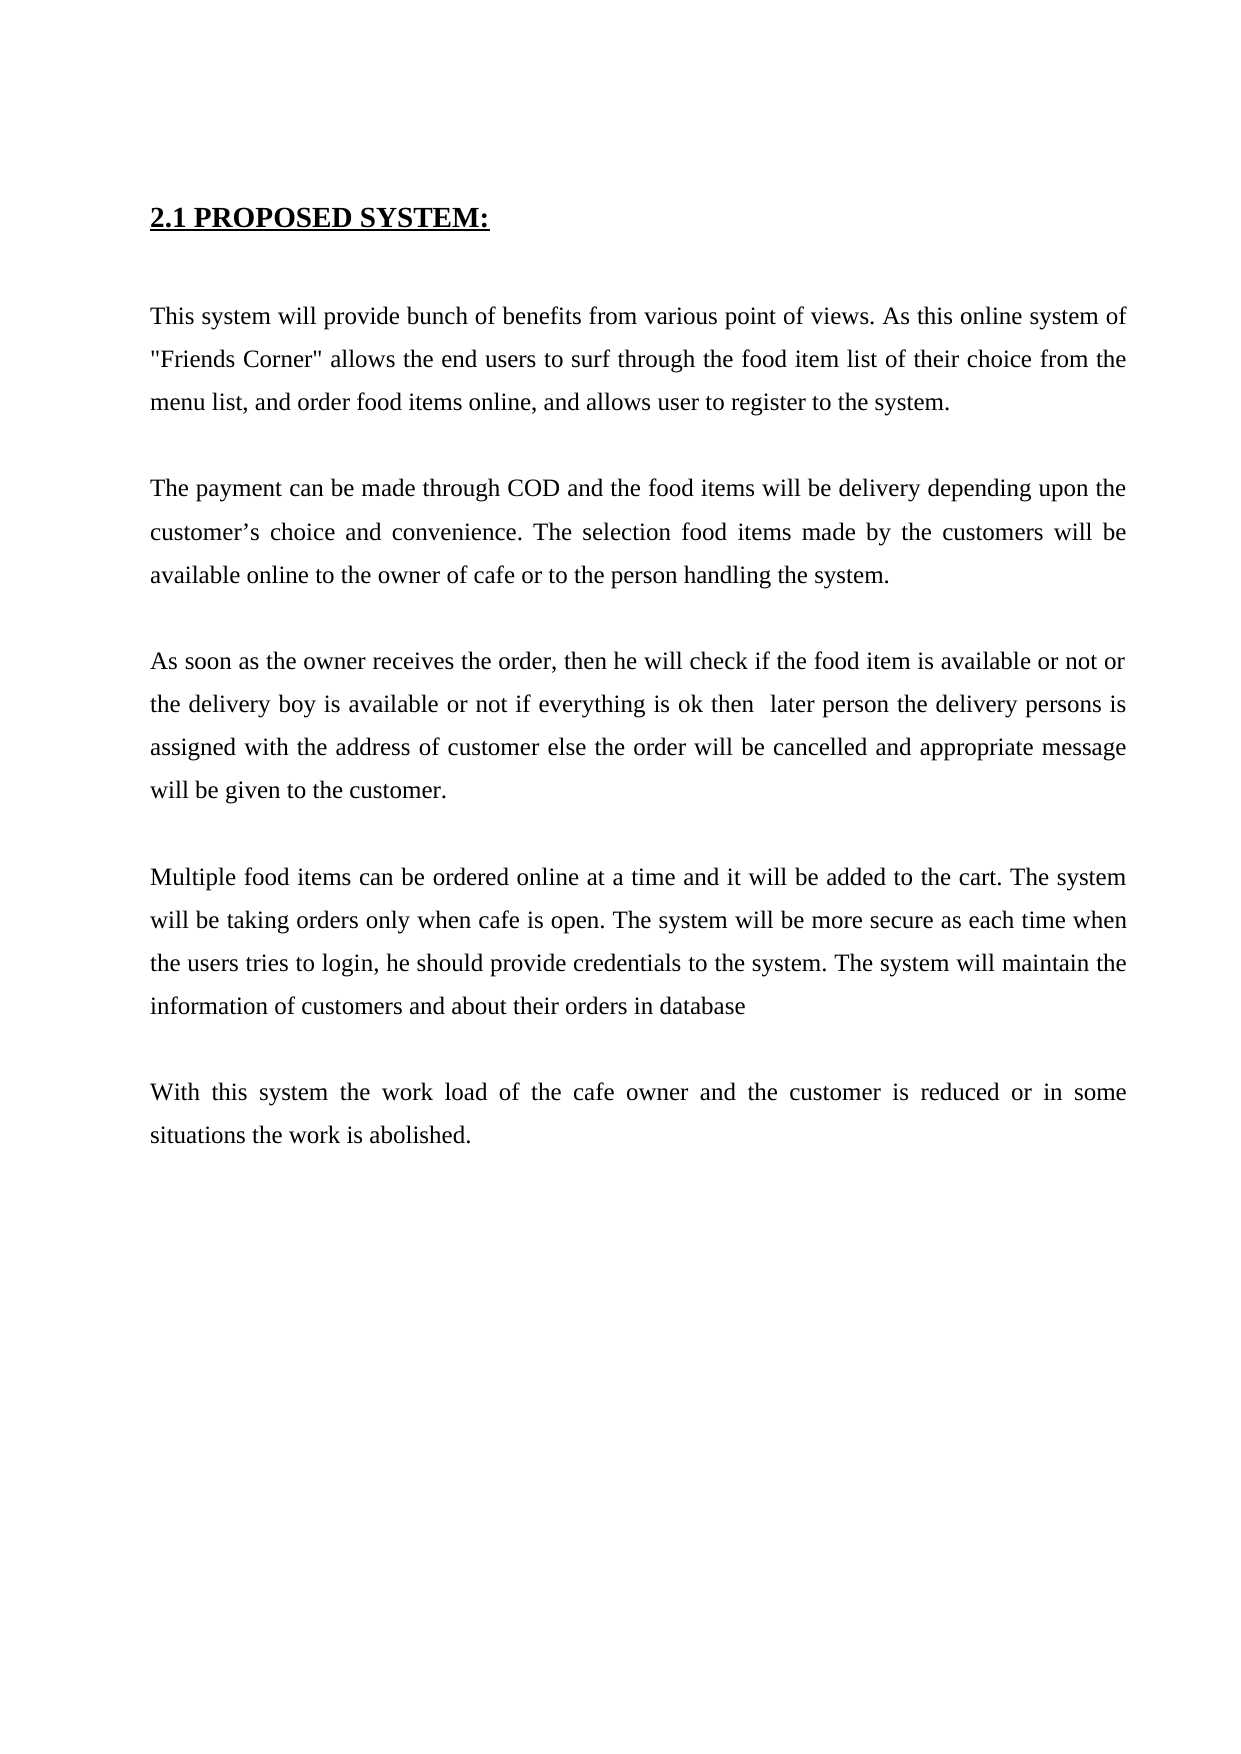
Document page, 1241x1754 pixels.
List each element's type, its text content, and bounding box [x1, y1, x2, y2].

text Multiple food items can be ordered online at a time and it will be added to the cart. The system will be taking orders only when cafe is open. The system will be more secure as each time when the users tries to login, he should provide credentials to the system. The system will maintain the information of customers and about their orders in database [150, 862, 1128, 1020]
text The payment can be made through COD and the food items will be delivery depending upon the customer’s choice and convenience. The selection food items made by the customers will be available online to the owner of cafe or to the person handling the system. [150, 473, 1128, 588]
text This system will provide bunch of benefits from various point of views. As this online system of "Friends Corner" allows the end users to surf through the food item list of their choice from the menu list, and order food items online, and allows user to register to the system. [150, 301, 1128, 416]
text As soon as the owner receives the order, then he will check if the food item is available or not or the delivery boy is available or not if everything is ok then later person the delivery persons is assigned with the address of customer else the order will be cancelled and appropriate message will be given to the customer. [150, 646, 1128, 804]
text 2.1 PROPOSED SYSTEM: [150, 200, 1128, 234]
text With this system the work load of the cafe owner and the customer is reduced or in some situations the work is abolished. [150, 1077, 1128, 1149]
